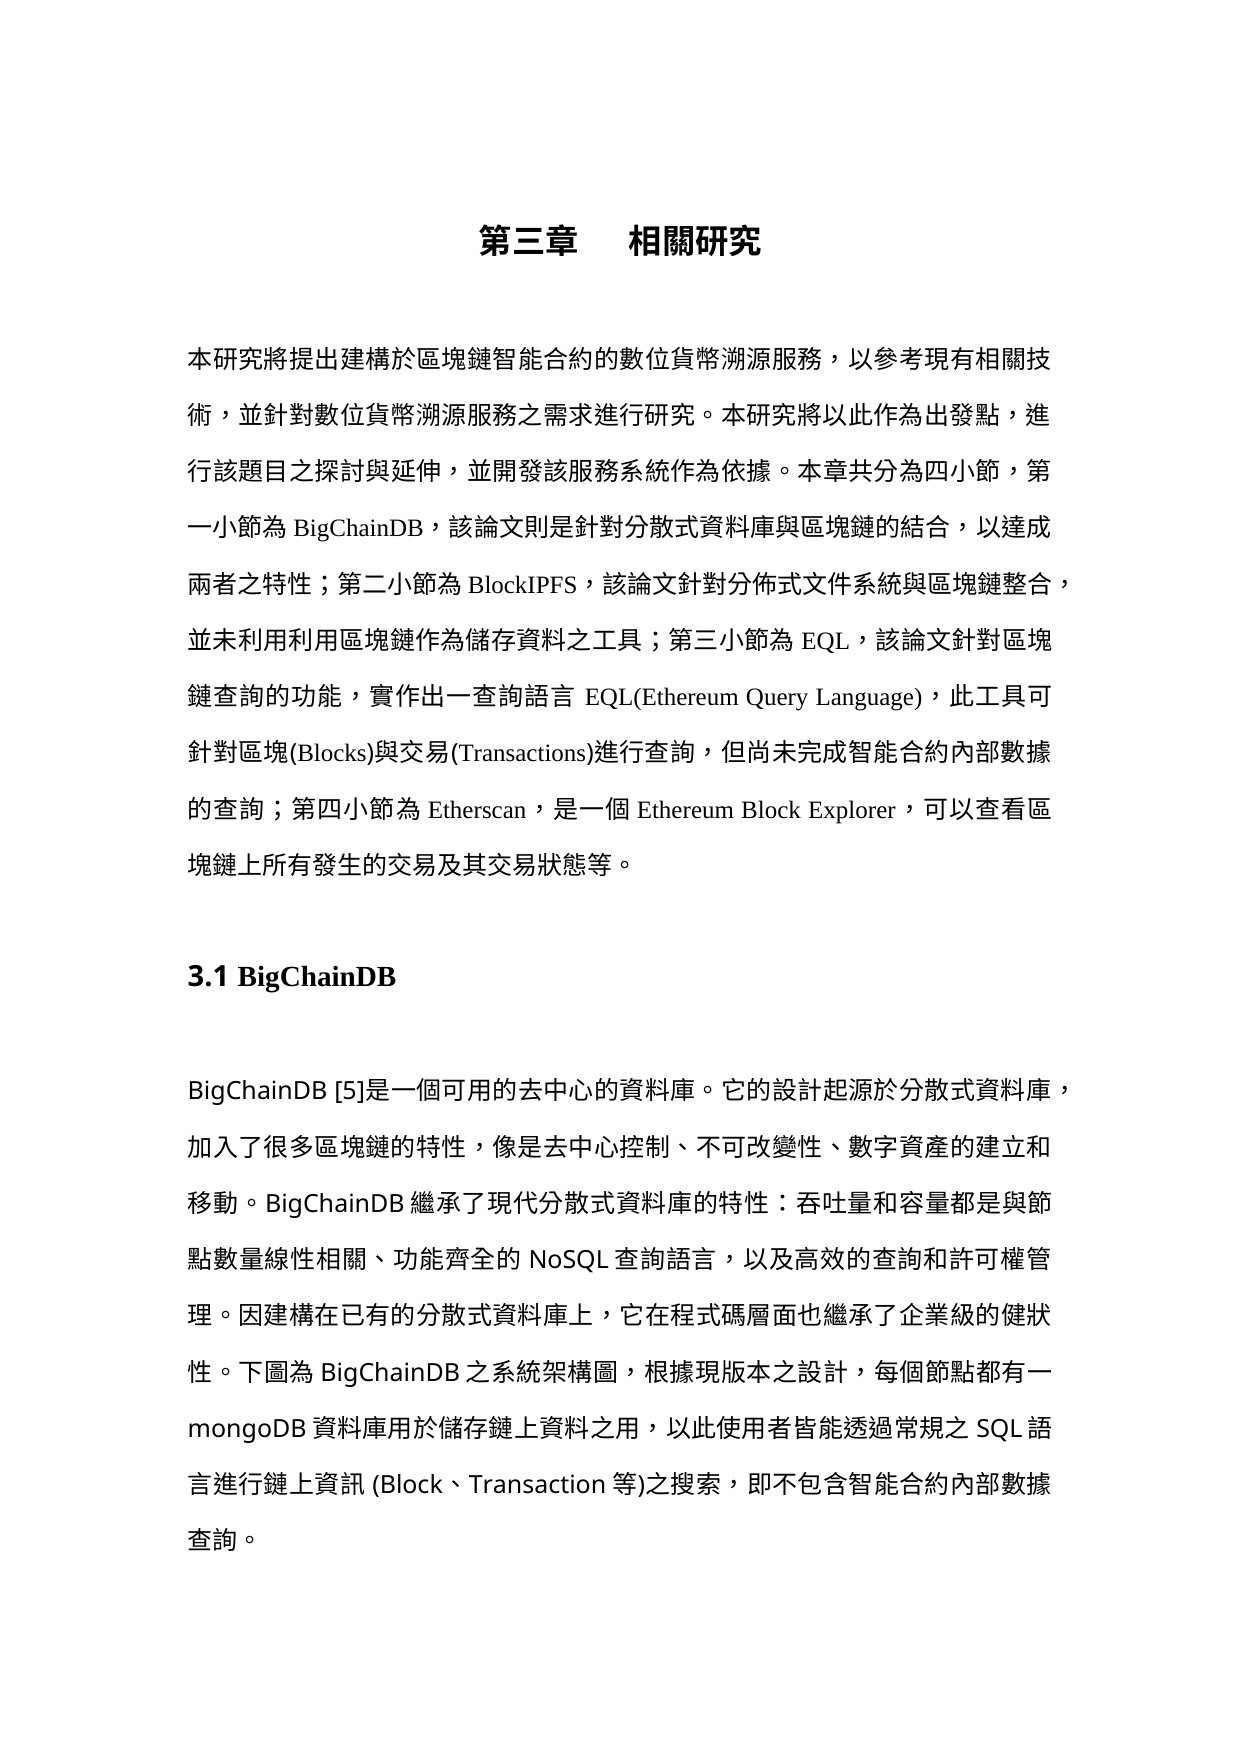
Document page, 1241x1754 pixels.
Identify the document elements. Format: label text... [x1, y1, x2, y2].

title 相關研究 [187, 202, 1053, 277]
text BigChainDB [5]是一個可用的去中心的資料庫。它的設計起源於分散式資料庫，加入了很多區塊鏈的特性，像是去中心控制、不可改變性、數字資產的建立和移動。BigChainDB繼承了現代分散式資料庫的特性：吞吐量和容量都是與節點數量線性相關、功能齊全的NoSQL查詢語言，以及高效的查詢和許可權管理。因建構在已有的分散式資料庫上，它在程式碼層面也繼承了企業級的健狀性。下圖為BigChainDB之系統架構圖，根據現版本之設計，每個節點都有一 mongoDB資料庫用於儲存鏈上資料之用，以此使用者皆能透過常規之SQL語言進行鏈上資訊 (Block、Transaction等)之搜索，即不包含智能合約內部數據查詢。 [187, 1070, 1053, 1558]
subtitle 3.1 BigChainDB [187, 938, 1053, 1013]
text 本研究將提出建構於區塊鏈智能合約的數位貨幣溯源服務，以參考現有相關技術，並針對數位貨幣溯源服務之需求進行研究。本研究將以此作為出發點，進行該題目之探討與延伸，並開發該服務系統作為依據。本章共分為四小節，第一小節為BigChainDB，該論文則是針對分散式資料庫與區塊鏈的結合，以達成兩者之特性；第二小節為BlockIPFS，該論文針對分佈式文件系統與區塊鏈整合，並未利用利用區塊鏈作為儲存資料之工具；第三小節為EQL，該論文針對區塊鏈查詢的功能，實作出一查詢語言 EQL(Ethereum Query Language)，此工具可針對區塊(Blocks)與交易(Transactions)進行查詢，但尚未完成智能合約內部數據的查詢；第四小節為Etherscan，是一個Ethereum Block Explorer，可以查看區塊鏈上所有發生的交易及其交易狀態等。 [187, 338, 1053, 882]
